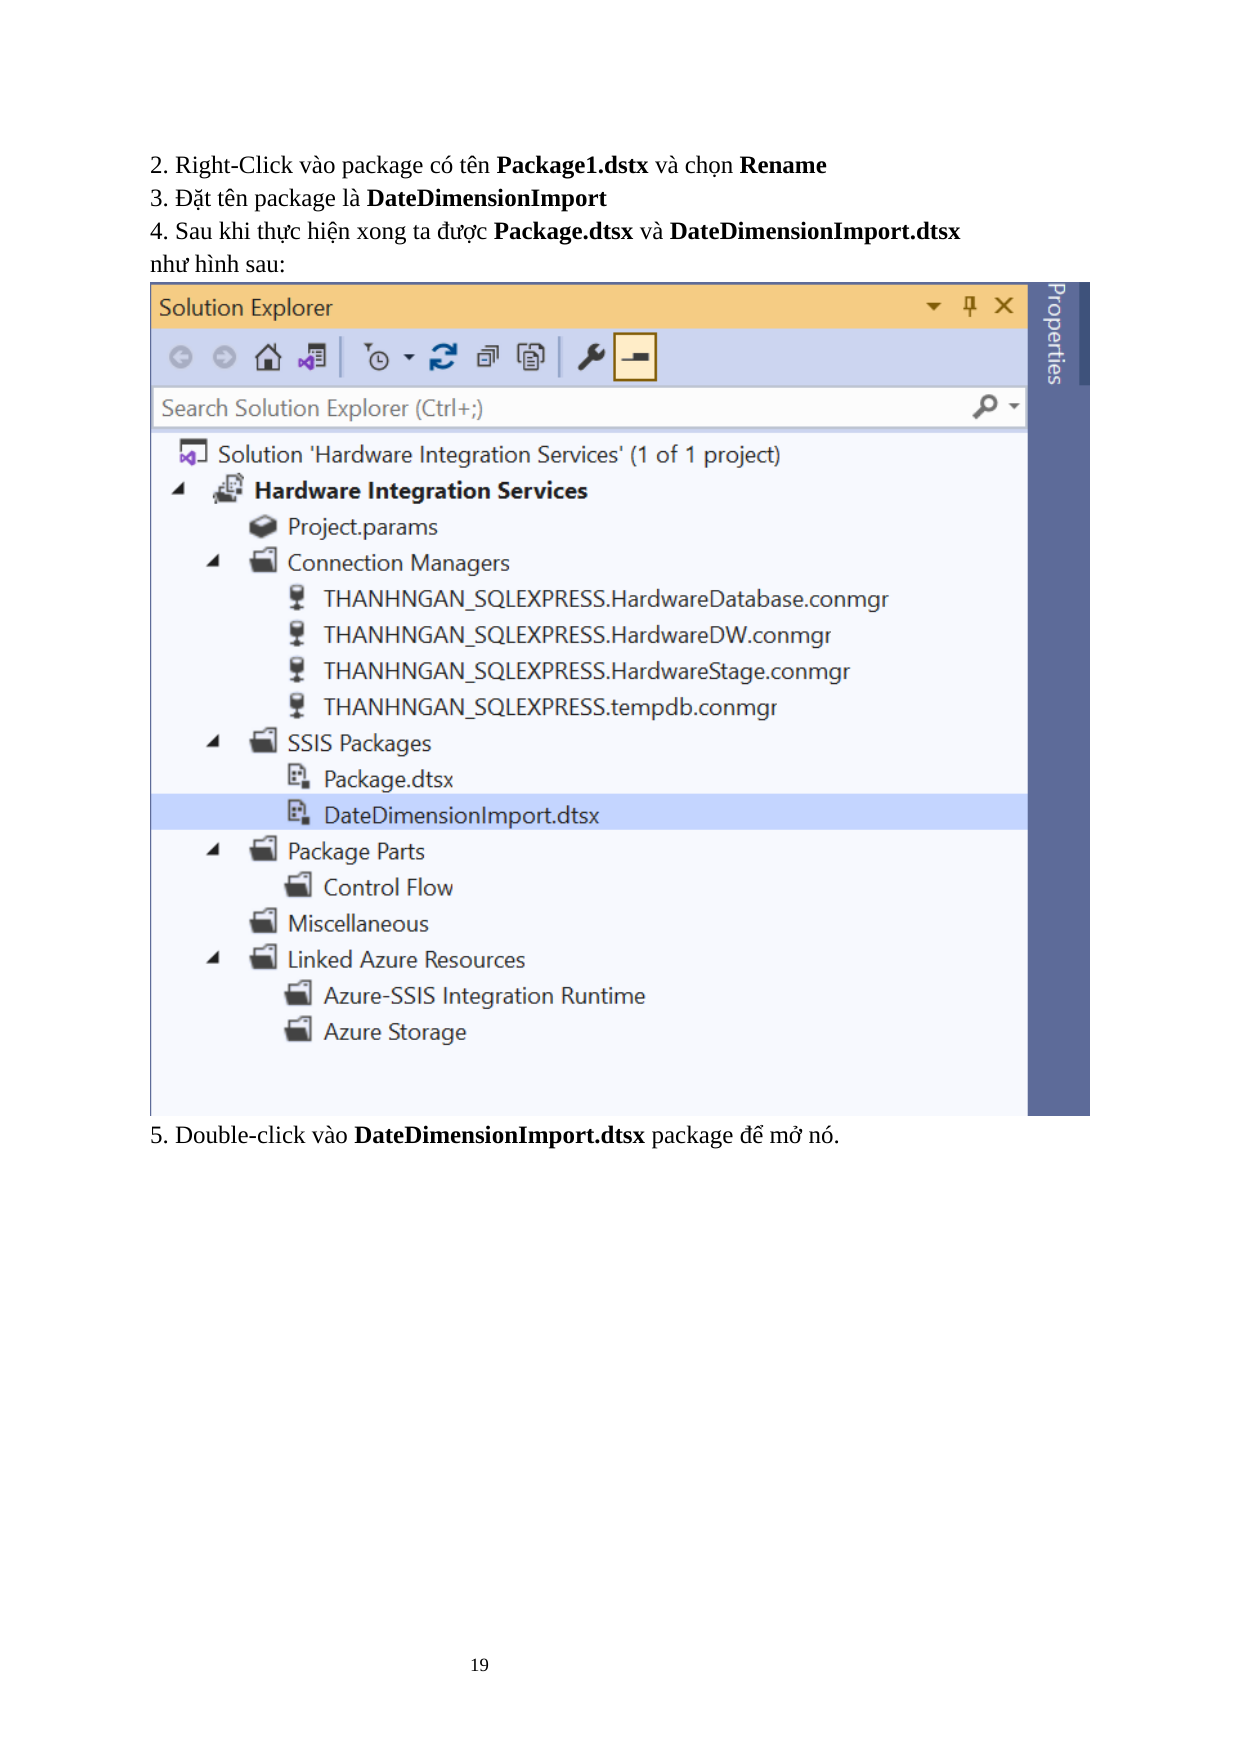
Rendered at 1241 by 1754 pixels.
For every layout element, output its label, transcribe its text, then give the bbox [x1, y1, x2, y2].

text 2. Right-Click vào package có tên Package1.dstx và chọn Rename [150, 150, 1090, 179]
text như hình sau: [150, 249, 1090, 278]
text 3. Đặt tên package là DateDimensionImport [150, 183, 1090, 212]
text 4. Sau khi thực hiện xong ta được Package.dtsx và DateDimensionImport.dtsx [150, 216, 1090, 245]
text 5. Double-click vào DateDimensionImport.dtsx package để mở nó. [150, 1120, 1090, 1148]
picture [150, 282, 1090, 1116]
